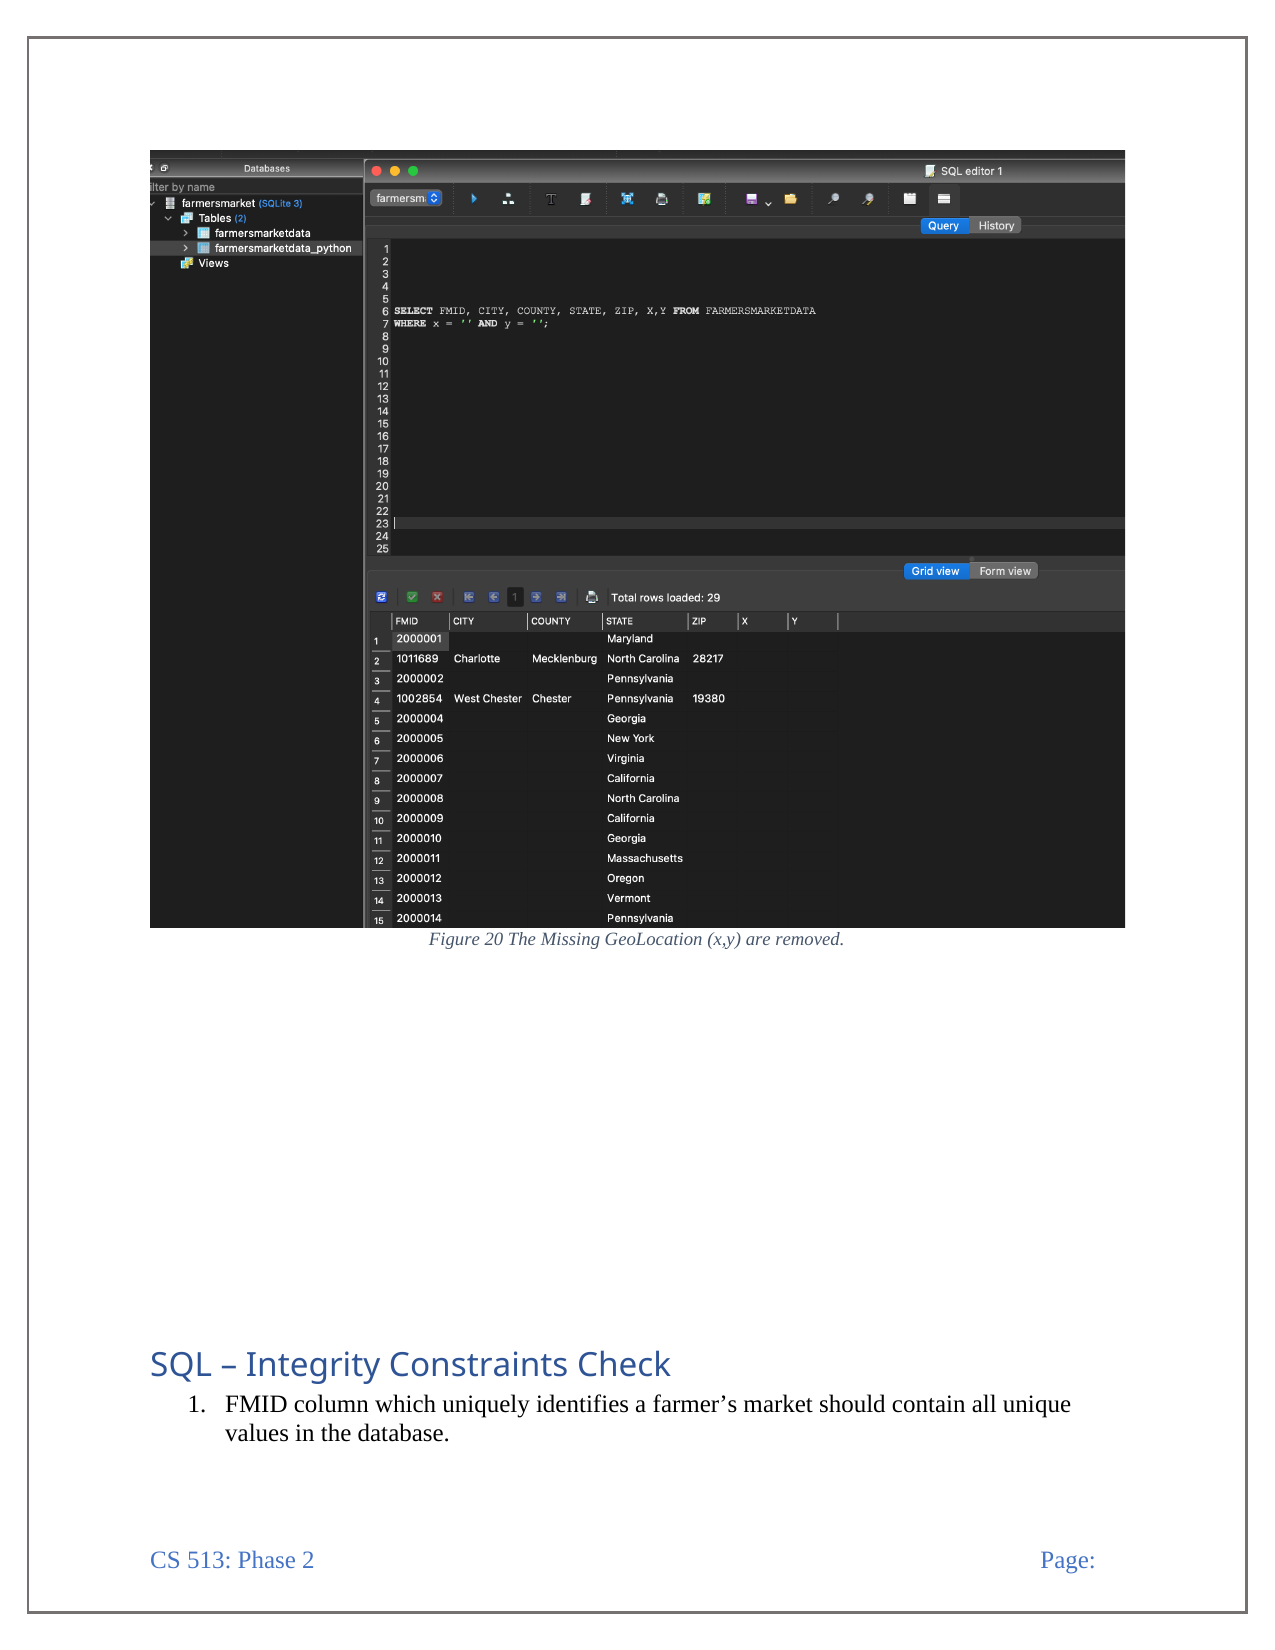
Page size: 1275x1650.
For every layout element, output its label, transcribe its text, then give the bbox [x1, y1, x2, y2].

subtitle SQL – Integrity Constraints Check [150, 1340, 1125, 1386]
picture [150, 150, 1125, 928]
text Figure 20 The Missing GeoLocation (x,y) are removed. [150, 928, 1125, 949]
list FMID column which uniquely identifies a farmer’s market should contain all unique values in the database. [187, 1389, 1125, 1447]
